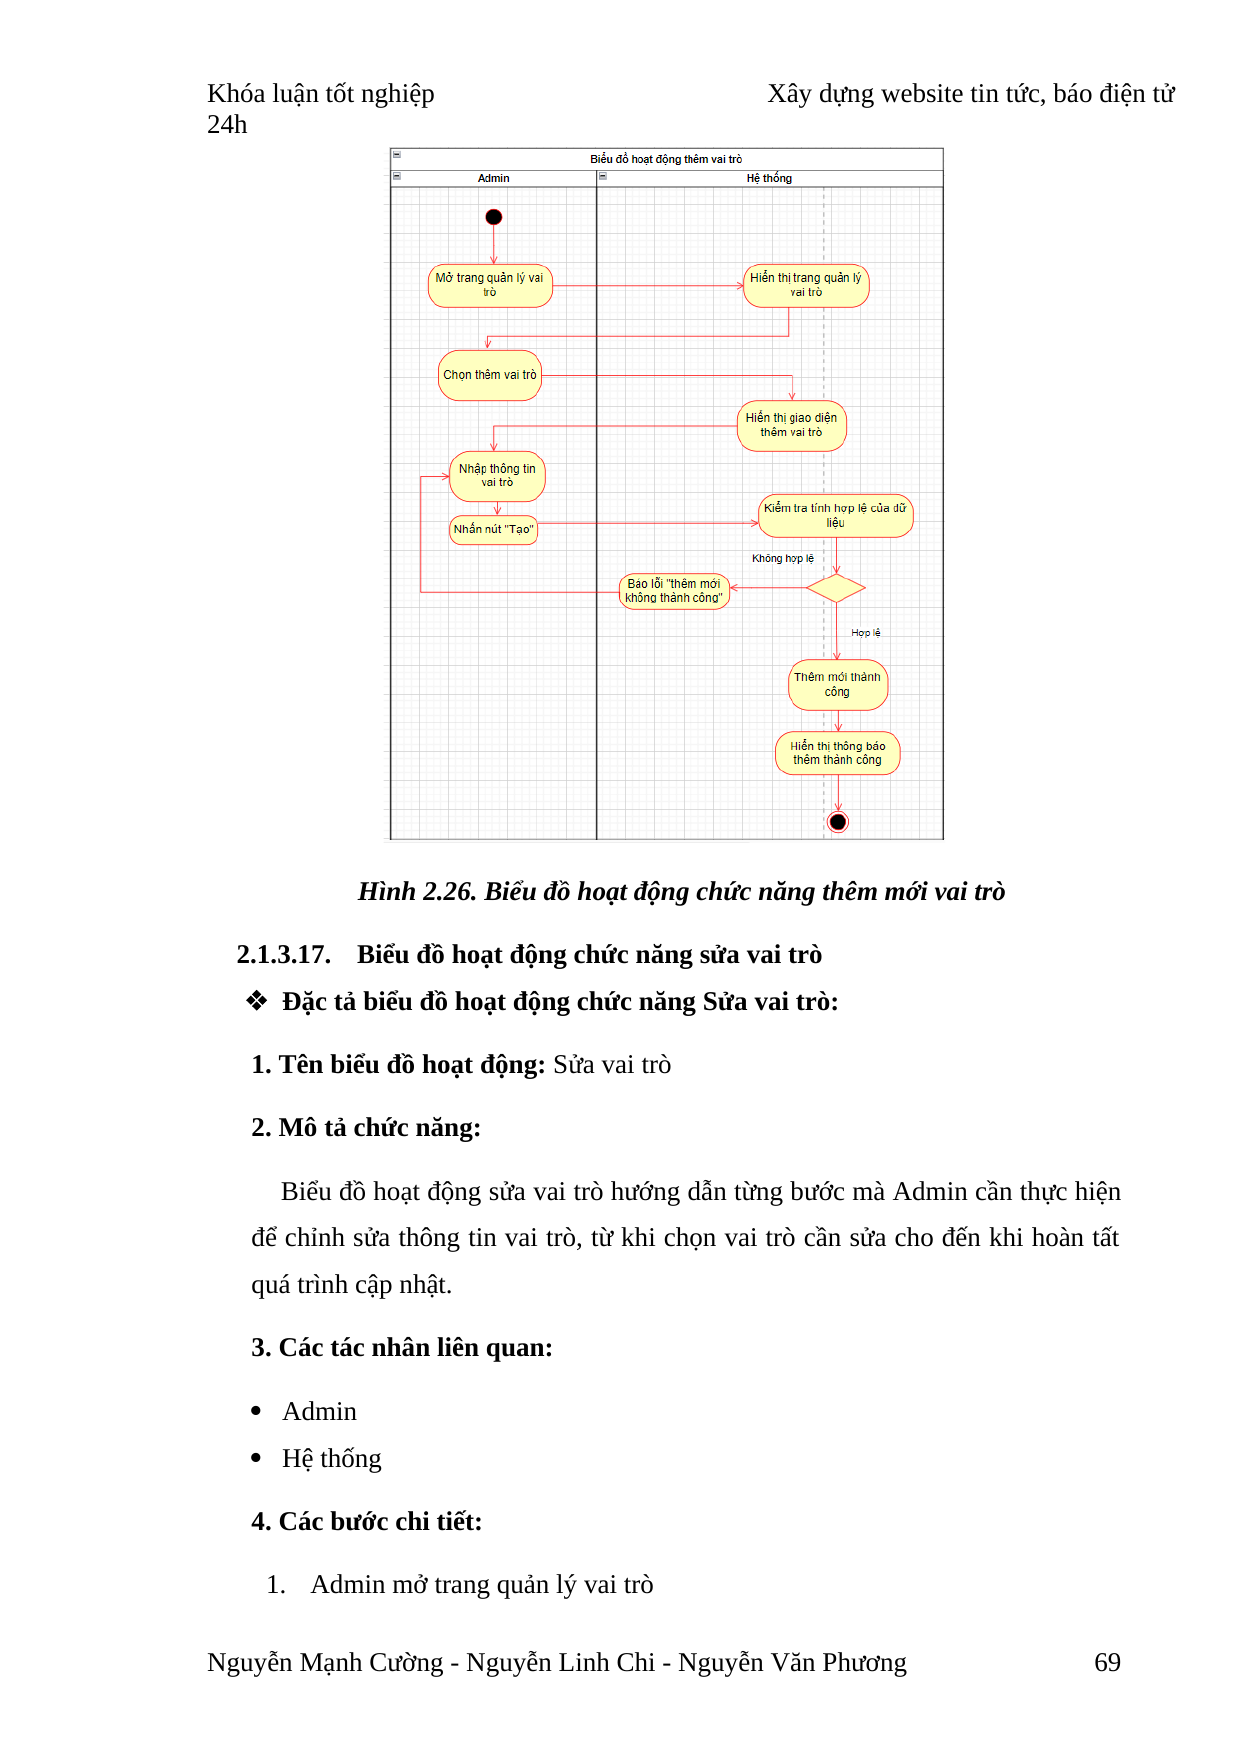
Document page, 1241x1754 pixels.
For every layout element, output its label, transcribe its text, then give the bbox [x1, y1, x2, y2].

text 2. Mô tả chức năng: [207, 1112, 1122, 1143]
text 1. Tên biểu đồ hoạt động: Sửa vai trò [207, 1048, 1122, 1079]
list Hệ thống [251, 1442, 1122, 1473]
text Biểu đồ hoạt động sửa vai trò hướng dẫn từng bước mà Admin cần thực hiện để chỉnh sửa thông tin vai trò, từ khi chọn vai trò cần sửa cho đến khi hoàn tất quá trình cập nhật. [251, 1175, 1122, 1299]
text 4. Các bước chi tiết: [207, 1505, 1122, 1536]
text Hình 2.26. Biểu đồ hoạt động chức năng thêm mới vai trò [244, 875, 1122, 906]
text 3. Các tác nhân liên quan: [207, 1332, 1122, 1363]
subtitle Biểu đồ hoạt động chức năng sửa vai trò [236, 938, 1122, 969]
list Đặc tả biểu đồ hoạt động chức năng Sửa vai trò: [244, 985, 1122, 1016]
picture [383, 147, 946, 843]
list Admin mở trang quản lý vai trò [266, 1569, 1122, 1600]
list Admin [251, 1395, 1122, 1426]
